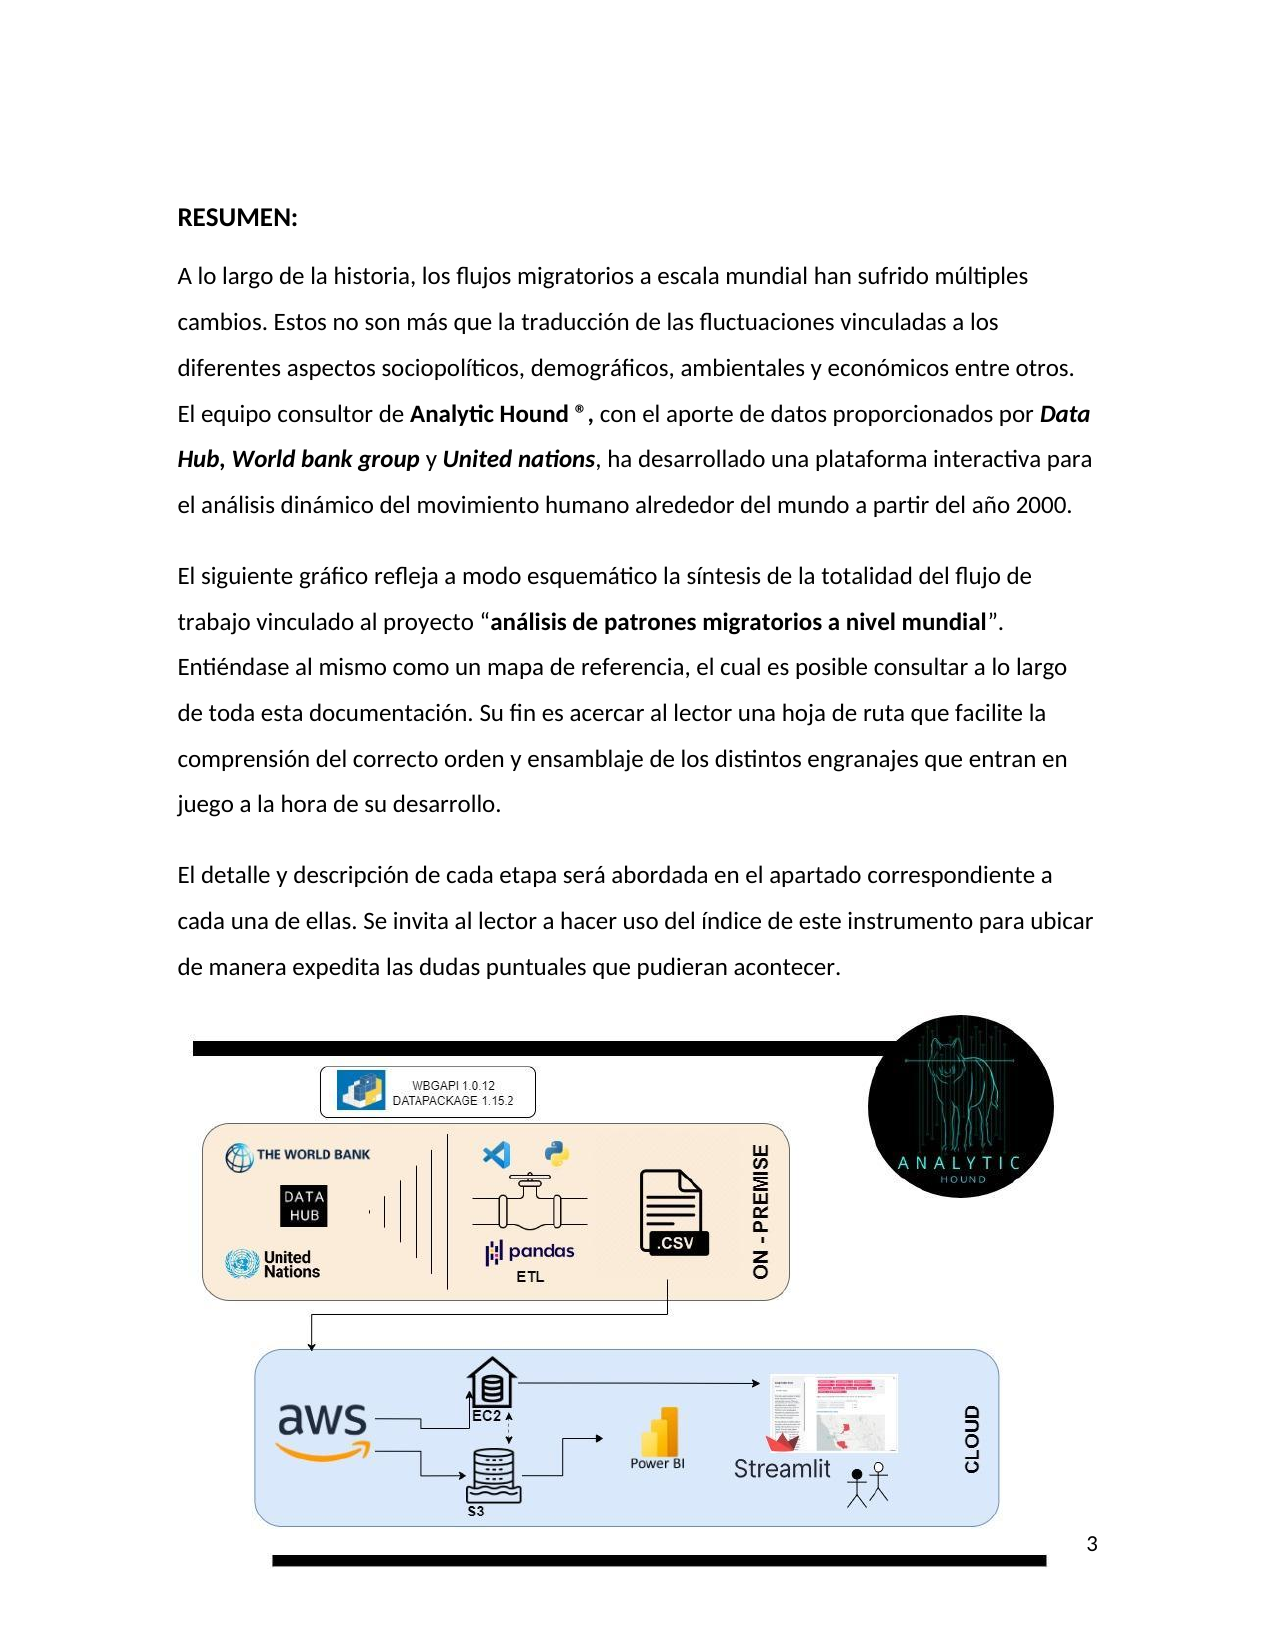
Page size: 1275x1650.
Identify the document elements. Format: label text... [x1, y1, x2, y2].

picture [188, 1010, 1059, 1571]
text El siguiente gráfico refleja a modo esquemático la síntesis de la totalidad del flujo de trabajo vinculado al proyecto “análisis de patrones migratorios a nivel mundial”. Entiéndase al mismo como un mapa de referencia, el cual es posible consultar a lo largo de toda esta documentación. Su fin es acercar al lector una hoja de ruta que facilite la comprensión del correcto orden y ensamblaje de los distintos engranajes que entran en juego a la hora de su desarrollo. [177, 560, 1098, 819]
text El detalle y descripción de cada etapa será abordada en el apartado correspondiente a cada una de ellas. Se invita al lector a hacer uso del índice de este instrumento para ubicar de manera expedita las dudas puntuales que pudieran acontecer. [177, 859, 1098, 981]
text A lo largo de la historia, los flujos migratorios a escala mundial han sufrido múltiples cambios. Estos no son más que la traducción de las fluctuaciones vinculadas a los diferentes aspectos sociopolíticos, demográficos, ambientales y económicos entre otros. El equipo consultor de Analytic Hound ®, con el aporte de datos proporcionados por Data Hub, World bank group y United nations, ha desarrollado una plataforma interactiva para el análisis dinámico del movimiento humano alrededor del mundo a partir del año 2000. [177, 261, 1098, 520]
text RESUMEN: [177, 200, 1098, 233]
